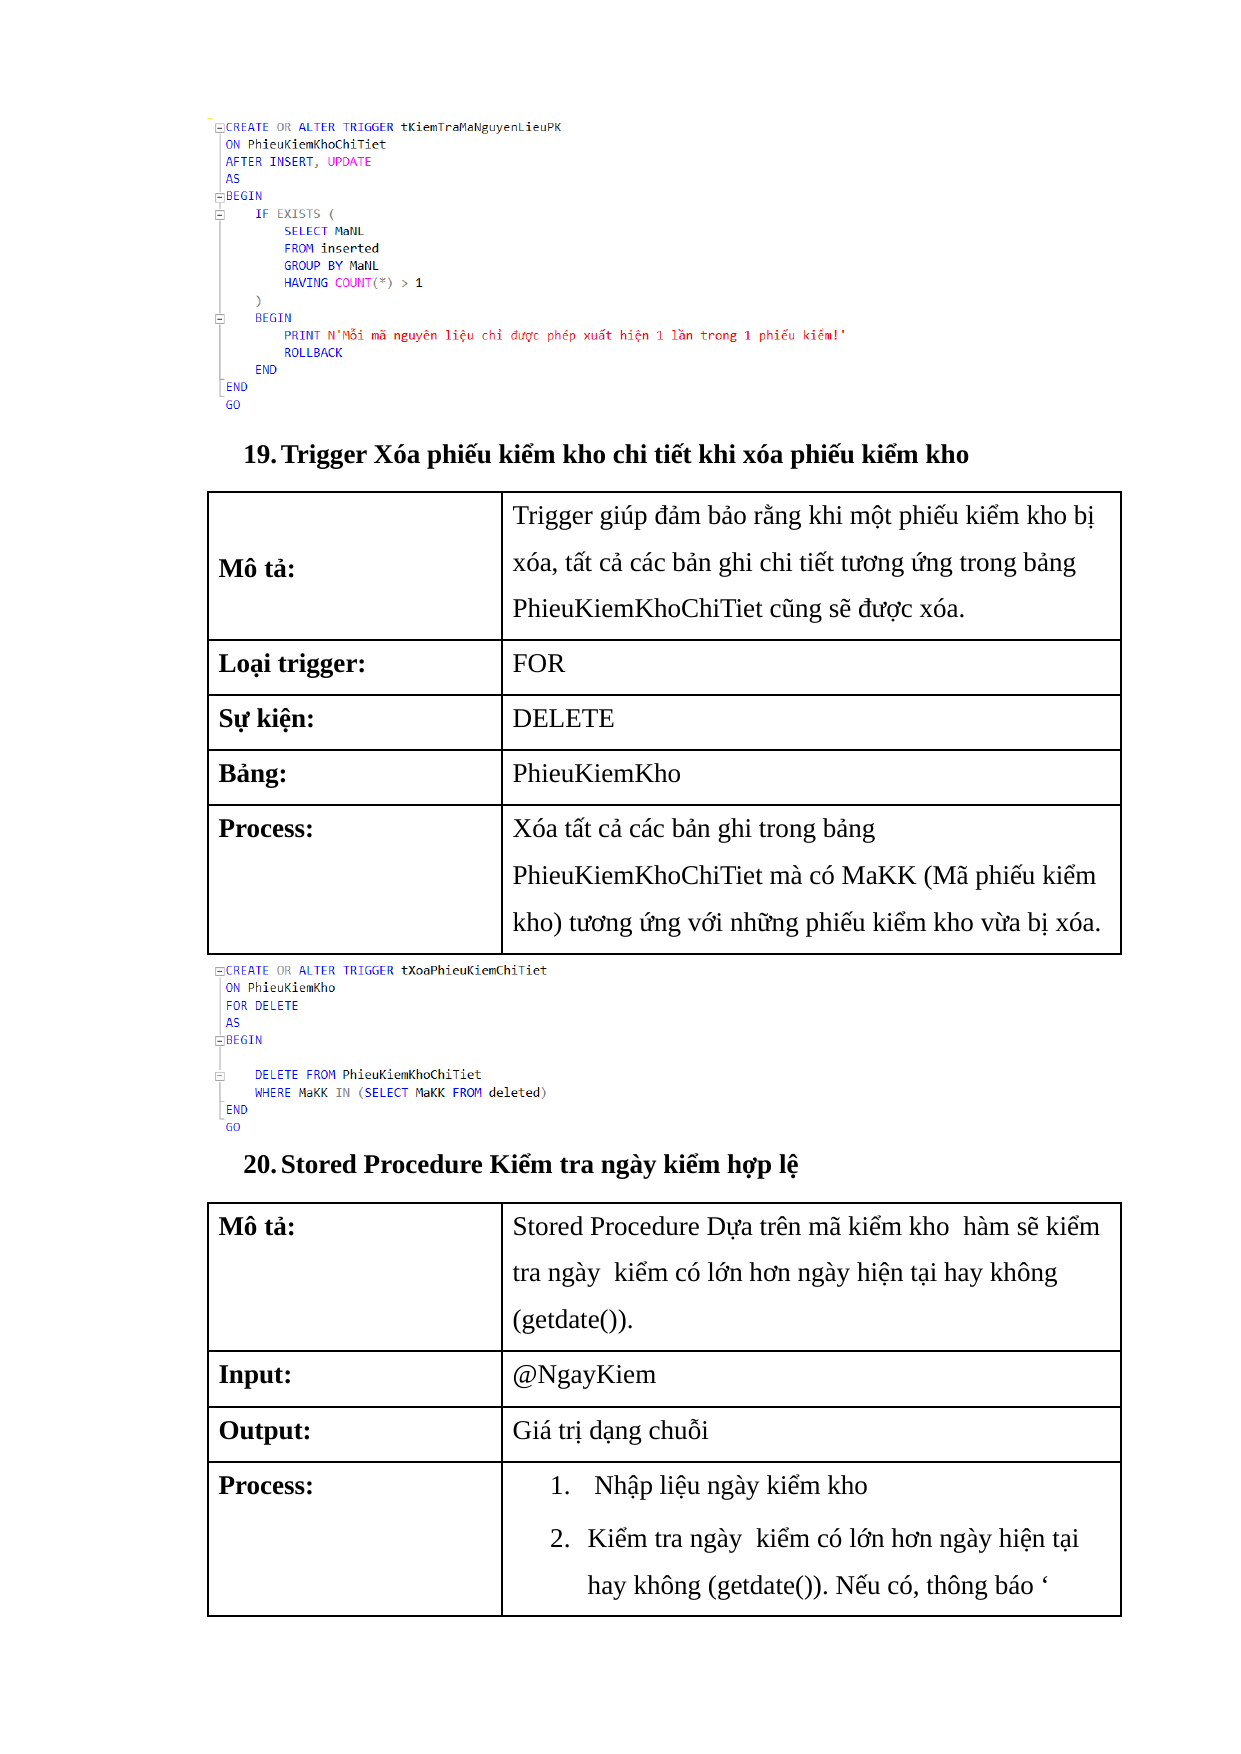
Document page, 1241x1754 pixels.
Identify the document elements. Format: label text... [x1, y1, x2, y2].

table_cell Sự kiện: [209, 696, 501, 749]
list Trigger Xóa phiếu kiểm kho chi tiết khi xóa phiếu kiểm kho [243, 438, 1122, 469]
table_cell PhieuKiemKho [503, 751, 1120, 804]
table_cell Xóa tất cả các bản ghi trong bảng PhieuKiemKhoChiTiet mà có MaKK (Mã phiếu kiểm kho) tương ứng với những phiếu kiểm kho vừa bị xóa. [503, 806, 1120, 952]
table_header Mô tả: [209, 493, 501, 639]
table_cell Giá trị dạng chuỗi [503, 1408, 1120, 1461]
table_header Stored Procedure Dựa trên mã kiểm kho hàm sẽ kiểm tra ngày kiểm có lớn hơn ngày hiện tại hay không (getdate()). [503, 1204, 1120, 1350]
table_cell @NgayKiem [503, 1352, 1120, 1406]
table_cell Output: [209, 1408, 501, 1461]
table_cell DELETE [503, 696, 1120, 749]
list Stored Procedure Kiểm tra ngày kiểm hợp lệ [243, 1149, 1122, 1180]
table_header Trigger giúp đảm bảo rằng khi một phiếu kiểm kho bị xóa, tất cả các bản ghi chi tiết tương ứng trong bảng PhieuKiemKhoChiTiet cũng sẽ được xóa. [503, 493, 1120, 639]
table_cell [503, 1463, 1120, 1614]
table_cell Input: [209, 1352, 501, 1406]
table_cell Process: [209, 806, 501, 952]
table_cell Loại trigger: [209, 641, 501, 694]
picture [206, 960, 1123, 1134]
table_header Mô tả: [209, 1204, 501, 1350]
table_cell Bảng: [209, 751, 501, 804]
picture [206, 118, 1122, 417]
table_cell FOR [503, 641, 1120, 694]
table_cell Process: [209, 1463, 501, 1614]
